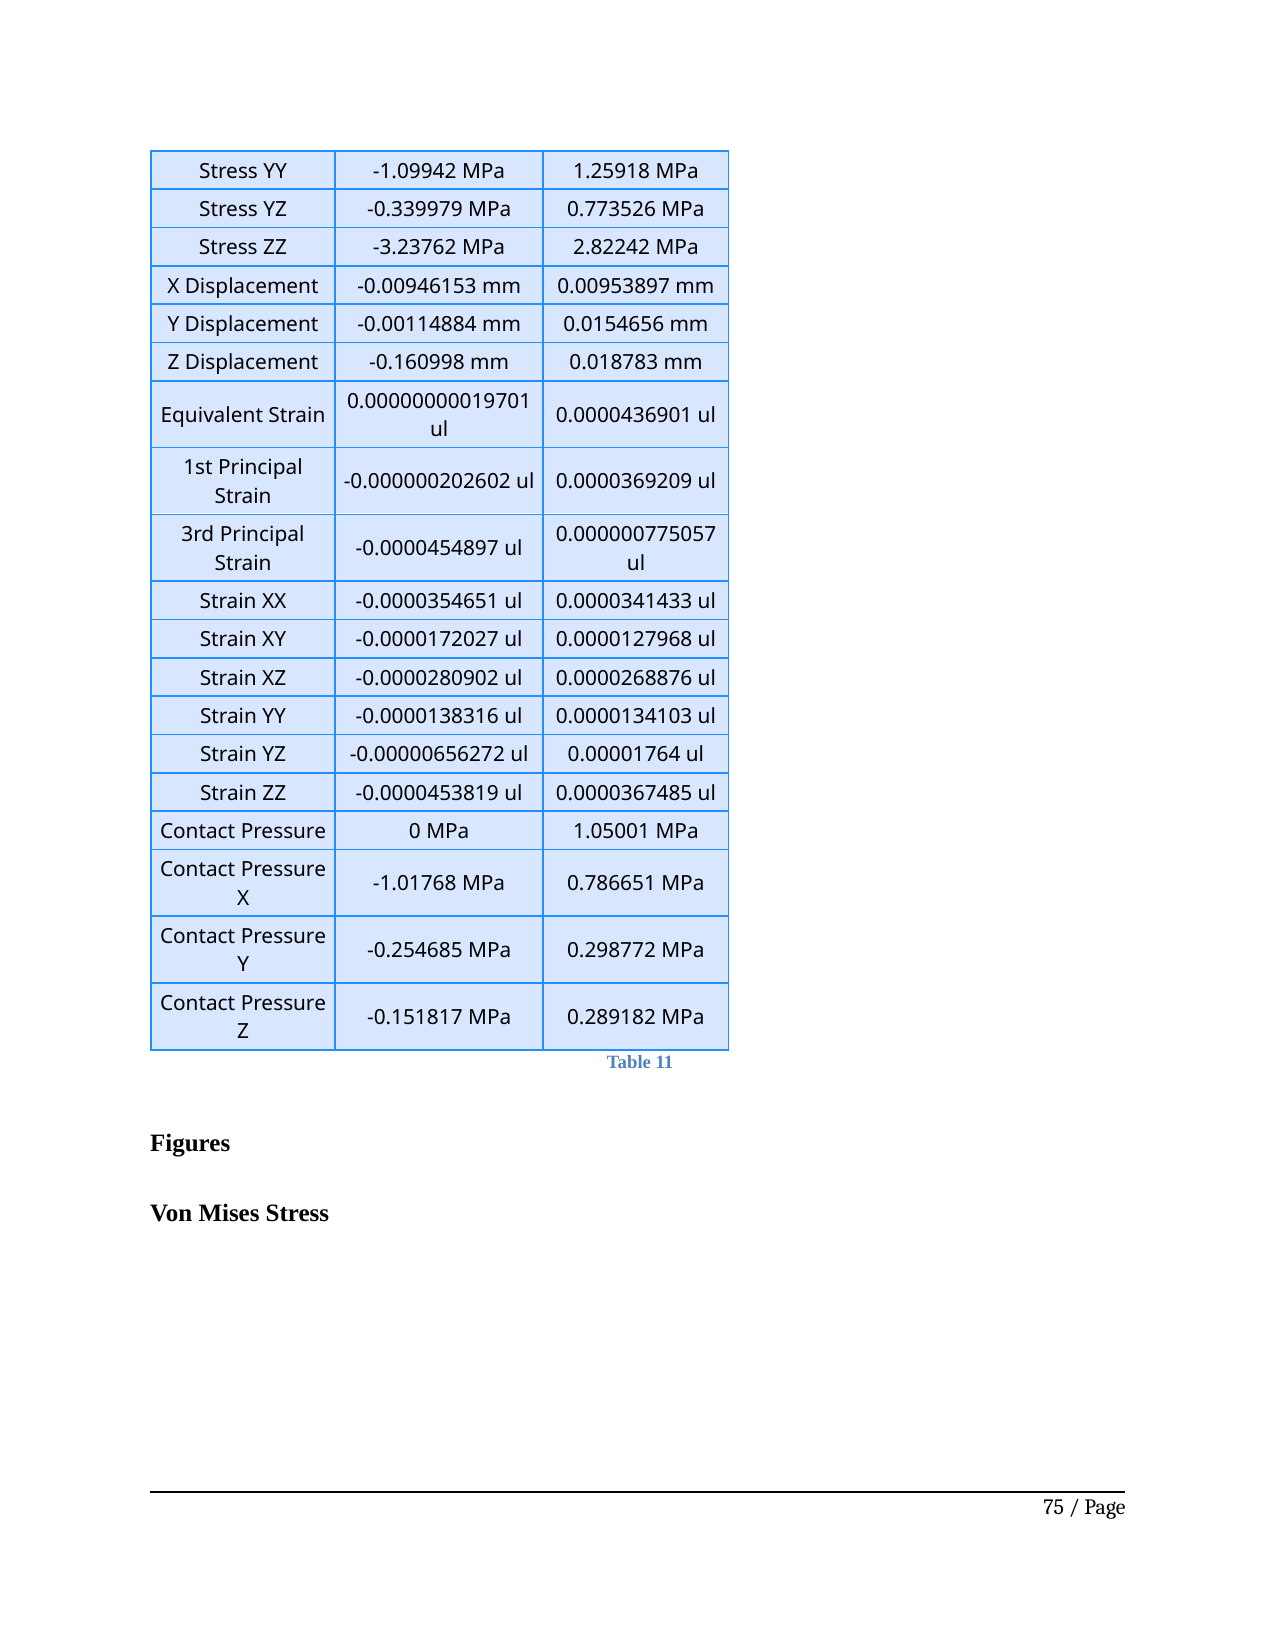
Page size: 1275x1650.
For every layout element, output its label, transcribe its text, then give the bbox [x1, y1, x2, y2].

table_cell 0.0000268876 ul [544, 659, 728, 695]
table_cell -0.151817 MPa [336, 984, 542, 1049]
table_cell 2.82242 MPa [544, 228, 728, 265]
table_cell 0.00001764 ul [544, 735, 728, 772]
table_cell -0.254685 MPa [336, 917, 542, 982]
table_cell -0.0000453819 ul [336, 774, 542, 810]
table_cell Strain XZ [152, 659, 334, 695]
table_cell 1.25918 MPa [544, 152, 728, 188]
table_cell -3.23762 MPa [336, 228, 542, 265]
table_cell Strain YY [152, 697, 334, 734]
table_cell Strain ZZ [152, 774, 334, 810]
table_cell 0.773526 MPa [544, 190, 728, 227]
table_cell 0.0000134103 ul [544, 697, 728, 734]
text Table 11 [150, 1051, 1125, 1072]
table_cell -0.00000656272 ul [336, 735, 542, 772]
table_cell 0.018783 mm [544, 343, 728, 380]
table_cell -0.0000280902 ul [336, 659, 542, 695]
table_cell 0.0000367485 ul [544, 774, 728, 810]
table_cell Contact Pressure Y [152, 917, 334, 982]
table_cell 0.00953897 mm [544, 267, 728, 303]
table_cell 0.0000436901 ul [544, 382, 728, 447]
table_cell 0.000000775057 ul [544, 515, 728, 580]
table_cell 0.0000127968 ul [544, 620, 728, 657]
table_cell -0.0000354651 ul [336, 582, 542, 619]
table_cell -0.00946153 mm [336, 267, 542, 303]
table_cell Strain YZ [152, 735, 334, 772]
table_cell X Displacement [152, 267, 334, 303]
table_cell Equivalent Strain [152, 382, 334, 447]
text Figures [150, 1128, 1125, 1157]
table_cell Y Displacement [152, 305, 334, 342]
table_cell Stress YY [152, 152, 334, 188]
table_cell -0.0000454897 ul [336, 515, 542, 580]
table_cell Strain XX [152, 582, 334, 619]
table_cell 0.0154656 mm [544, 305, 728, 342]
table_cell Contact Pressure X [152, 850, 334, 915]
table_cell -0.160998 mm [336, 343, 542, 380]
table_cell 0.0000341433 ul [544, 582, 728, 619]
table_cell Contact Pressure Z [152, 984, 334, 1049]
table_cell Stress YZ [152, 190, 334, 227]
table_cell 1st Principal Strain [152, 448, 334, 513]
table_cell -0.339979 MPa [336, 190, 542, 227]
table_cell 3rd Principal Strain [152, 515, 334, 580]
table_cell Z Displacement [152, 343, 334, 380]
table_cell -0.00114884 mm [336, 305, 542, 342]
table_cell 1.05001 MPa [544, 812, 728, 849]
table_cell -1.09942 MPa [336, 152, 542, 188]
table_cell 0 MPa [336, 812, 542, 849]
table_cell 0.0000369209 ul [544, 448, 728, 513]
text Von Mises Stress [150, 1198, 1125, 1227]
table_cell 0.298772 MPa [544, 917, 728, 982]
table_cell -0.0000172027 ul [336, 620, 542, 657]
table_cell -1.01768 MPa [336, 850, 542, 915]
table_cell -0.000000202602 ul [336, 448, 542, 513]
table_cell Stress ZZ [152, 228, 334, 265]
table_cell -0.0000138316 ul [336, 697, 542, 734]
table_cell 0.00000000019701 ul [336, 382, 542, 447]
table_cell 0.786651 MPa [544, 850, 728, 915]
table_cell 0.289182 MPa [544, 984, 728, 1049]
table_cell Strain XY [152, 620, 334, 657]
table_cell Contact Pressure [152, 812, 334, 849]
